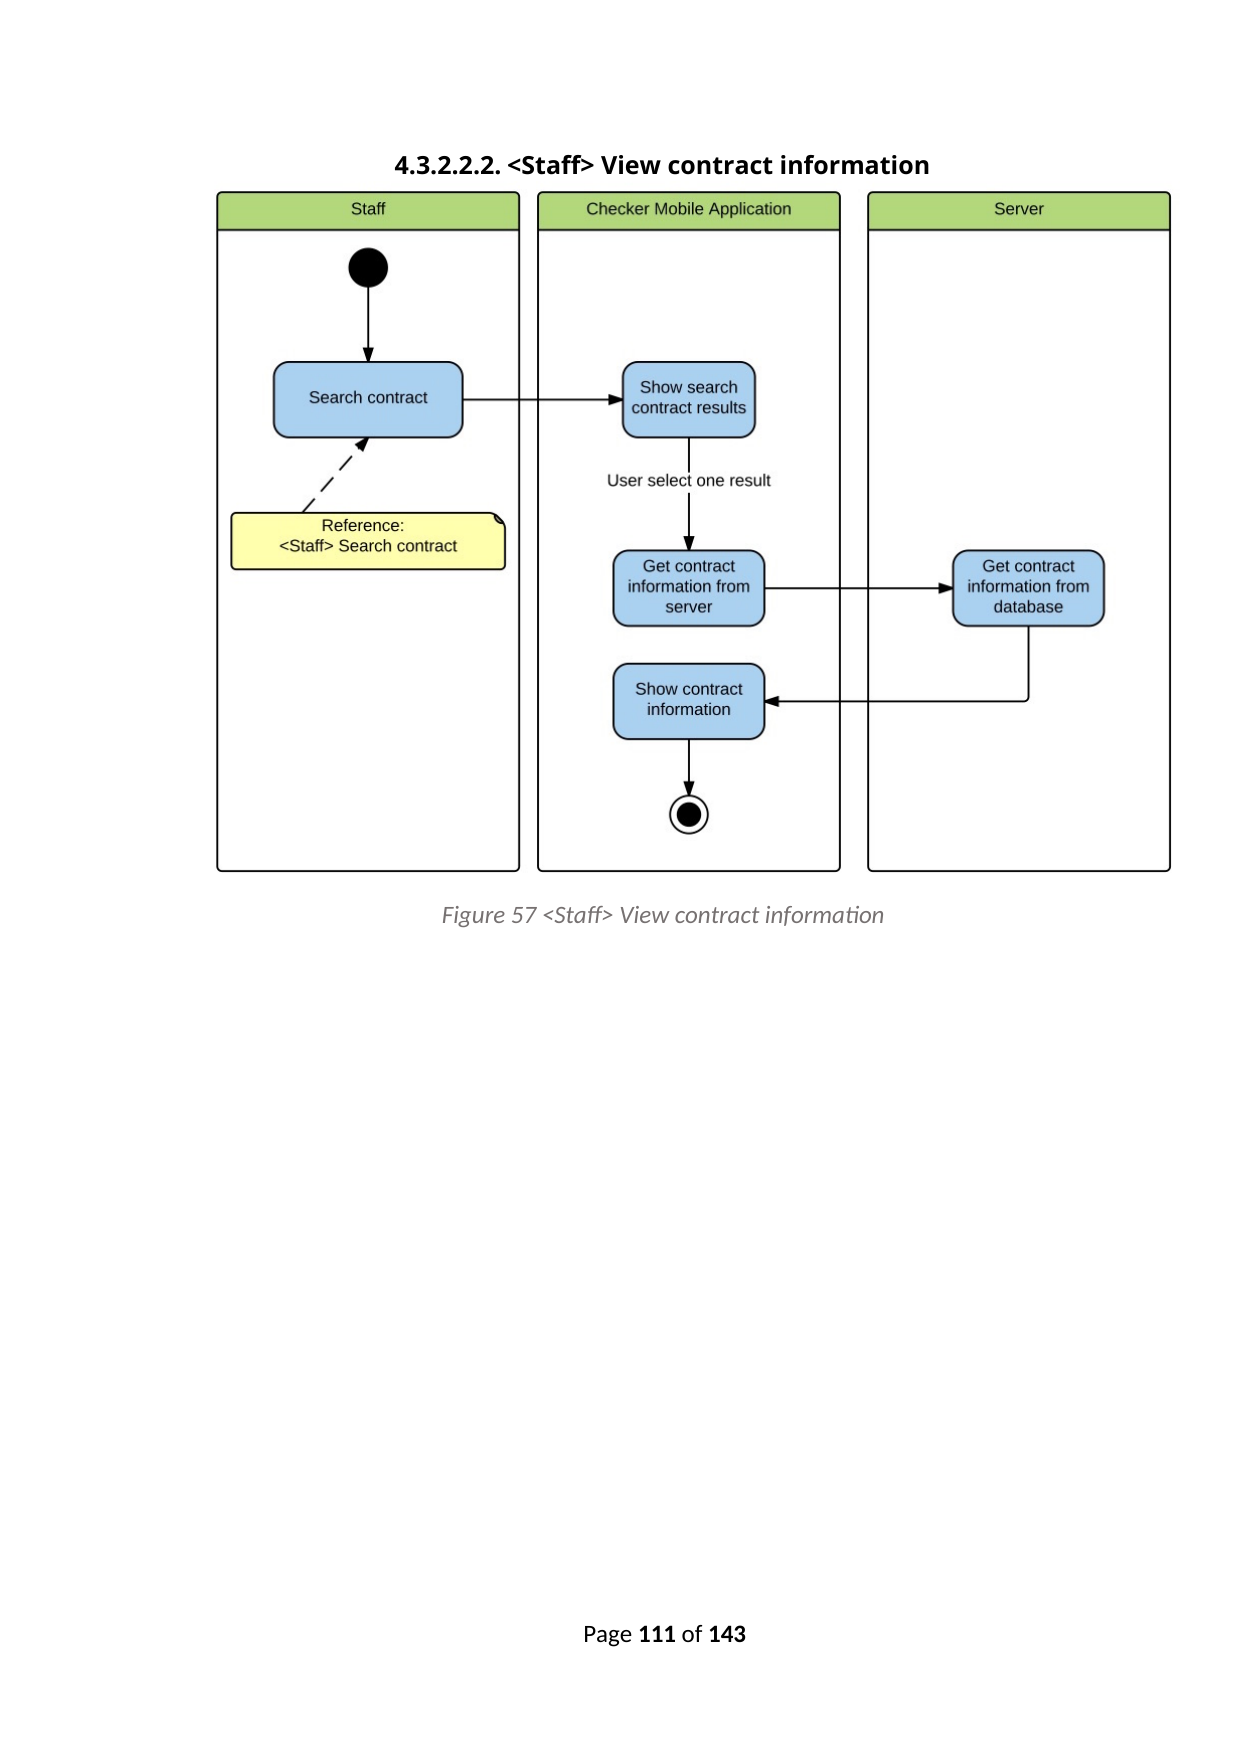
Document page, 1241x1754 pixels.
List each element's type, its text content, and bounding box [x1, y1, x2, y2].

subtitle <Staff> View contract information [394, 148, 1122, 181]
picture [206, 181, 1182, 880]
text Figure <Staff> View contract information [207, 899, 1122, 929]
